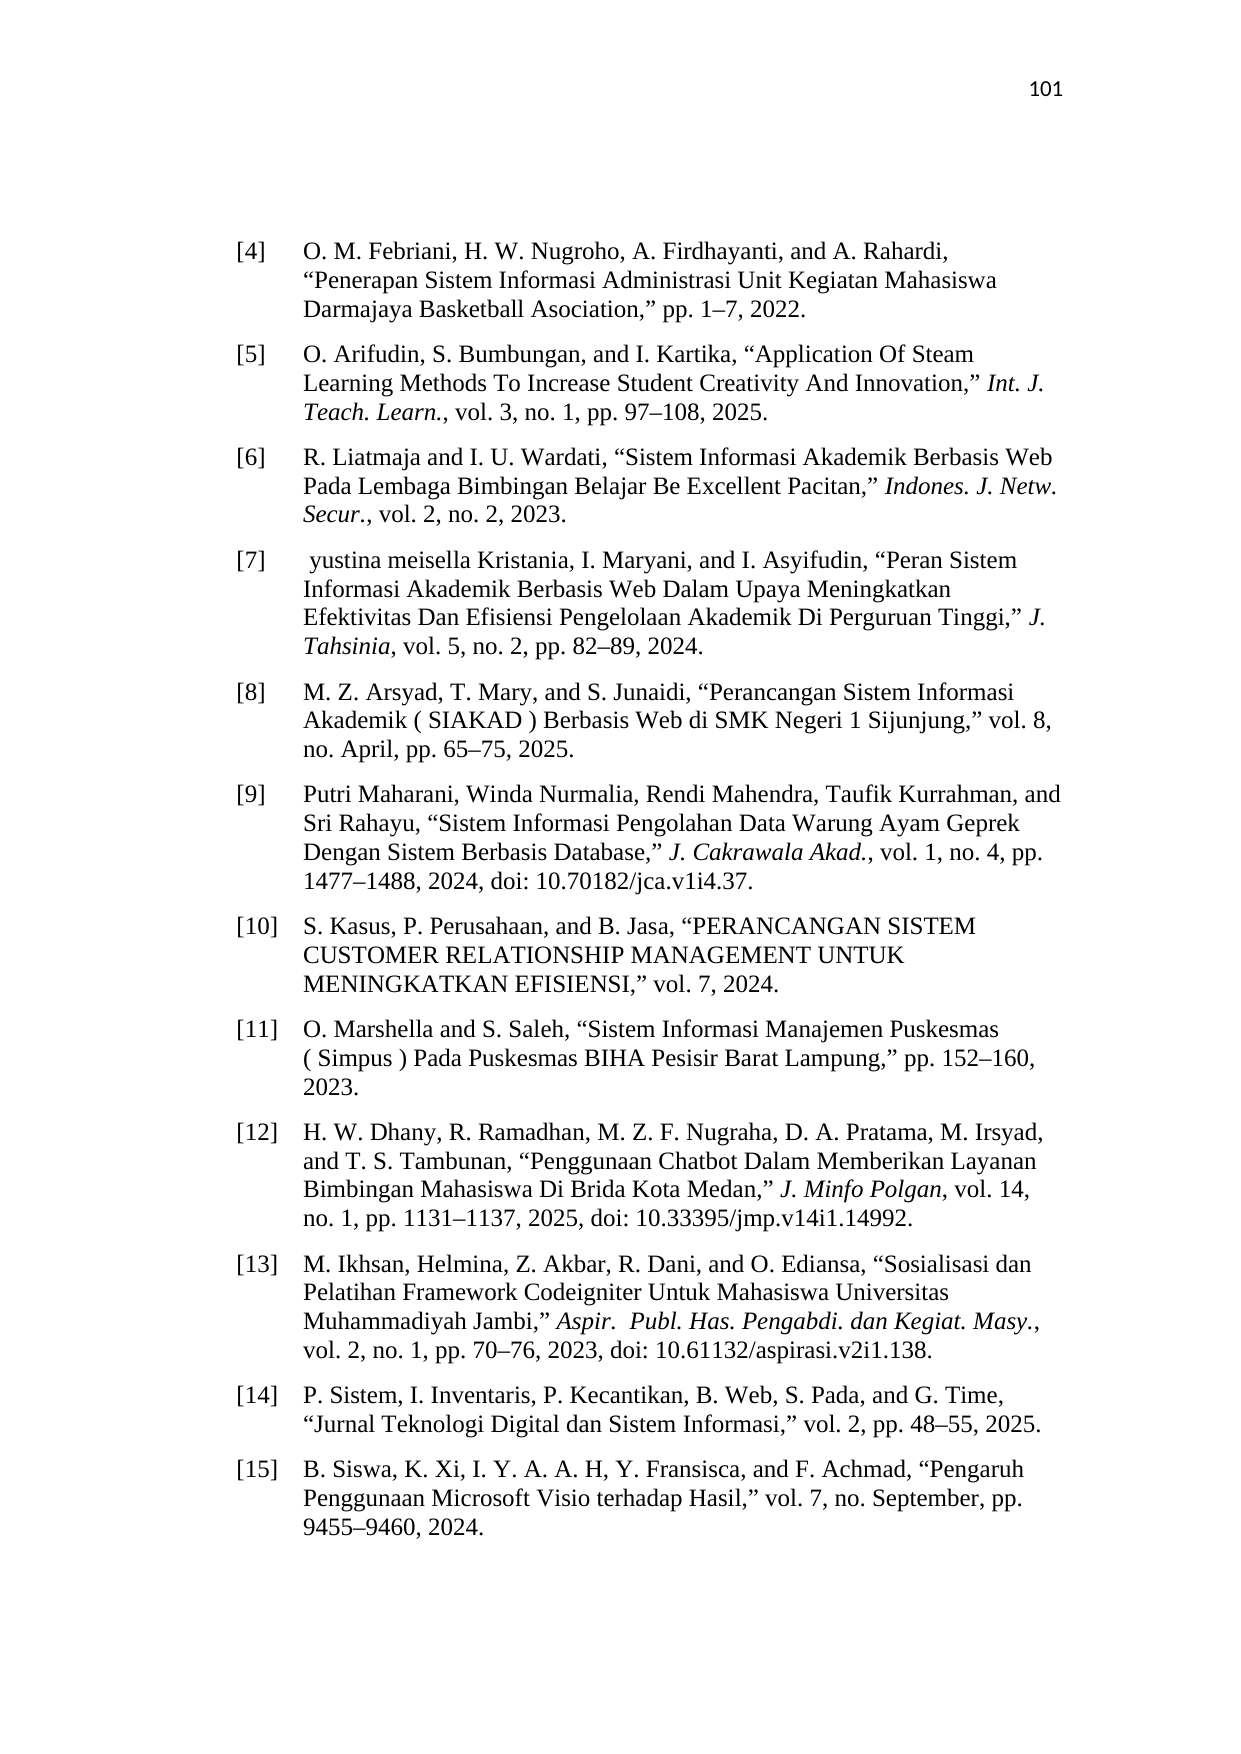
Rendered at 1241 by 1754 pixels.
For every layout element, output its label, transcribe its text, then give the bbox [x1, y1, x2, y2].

text [6] R. Liatmaja and I. U. Wardati, “Sistem Informasi Akademik Berbasis Web Pada Lembaga Bimbingan Belajar Be Excellent Pacitan,” Indones. J. Netw. Secur., vol. 2, no. 2, 2023. [236, 442, 1063, 528]
text [7] yustina meisella Kristania, I. Maryani, and I. Asyifudin, “Peran Sistem Informasi Akademik Berbasis Web Dalam Upaya Meningkatkan Efektivitas Dan Efisiensi Pengelolaan Akademik Di Perguruan Tinggi,” J. Tahsinia, vol. 5, no. 2, pp. 82–89, 2024. [236, 545, 1063, 660]
text [8] M. Z. Arsyad, T. Mary, and S. Junaidi, “Perancangan Sistem Informasi Akademik ( SIAKAD ) Berbasis Web di SMK Negeri 1 Sijunjung,” vol. 8, no. April, pp. 65–75, 2025. [236, 677, 1063, 763]
text [10] S. Kasus, P. Perusahaan, and B. Jasa, “PERANCANGAN SISTEM CUSTOMER RELATIONSHIP MANAGEMENT UNTUK MENINGKATKAN EFISIENSI,” vol. 7, 2024. [236, 911, 1063, 997]
text [11] O. Marshella and S. Saleh, “Sistem Informasi Manajemen Puskesmas ( Simpus ) Pada Puskesmas BIHA Pesisir Barat Lampung,” pp. 152–160, 2023. [236, 1014, 1063, 1100]
text [15] B. Siswa, K. Xi, I. Y. A. A. H, Y. Fransisca, and F. Achmad, “Pengaruh Penggunaan Microsoft Visio terhadap Hasil,” vol. 7, no. September, pp. 9455–9460, 2024. [236, 1454, 1063, 1541]
text [13] M. Ikhsan, Helmina, Z. Akbar, R. Dani, and O. Ediansa, “Sosialisasi dan Pelatihan Framework Codeigniter Untuk Mahasiswa Universitas Muhammadiyah Jambi,” Aspir. Publ. Has. Pengabdi. dan Kegiat. Masy., vol. 2, no. 1, pp. 70–76, 2023, doi: 10.61132/aspirasi.v2i1.138. [236, 1249, 1063, 1364]
text [5] O. Arifudin, S. Bumbungan, and I. Kartika, “Application Of Steam Learning Methods To Increase Student Creativity And Innovation,” Int. J. Teach. Learn., vol. 3, no. 1, pp. 97–108, 2025. [236, 339, 1063, 425]
text [12] H. W. Dhany, R. Ramadhan, M. Z. F. Nugraha, D. A. Pratama, M. Irsyad, and T. S. Tambunan, “Penggunaan Chatbot Dalam Memberikan Layanan Bimbingan Mahasiswa Di Brida Kota Medan,” J. Minfo Polgan, vol. 14, no. 1, pp. 1131–1137, 2025, doi: 10.33395/jmp.v14i1.14992. [236, 1117, 1063, 1232]
text [14] P. Sistem, I. Inventaris, P. Kecantikan, B. Web, S. Pada, and G. Time, “Jurnal Teknologi Digital dan Sistem Informasi,” vol. 2, pp. 48–55, 2025. [236, 1380, 1063, 1438]
text [4] O. M. Febriani, H. W. Nugroho, A. Firdhayanti, and A. Rahardi, “Penerapan Sistem Informasi Administrasi Unit Kegiatan Mahasiswa Darmajaya Basketball Asociation,” pp. 1–7, 2022. [236, 236, 1063, 322]
text [9] Putri Maharani, Winda Nurmalia, Rendi Mahendra, Taufik Kurrahman, and Sri Rahayu, “Sistem Informasi Pengolahan Data Warung Ayam Geprek Dengan Sistem Berbasis Database,” J. Cakrawala Akad., vol. 1, no. 4, pp. 1477–1488, 2024, doi: 10.70182/jca.v1i4.37. [236, 779, 1063, 894]
